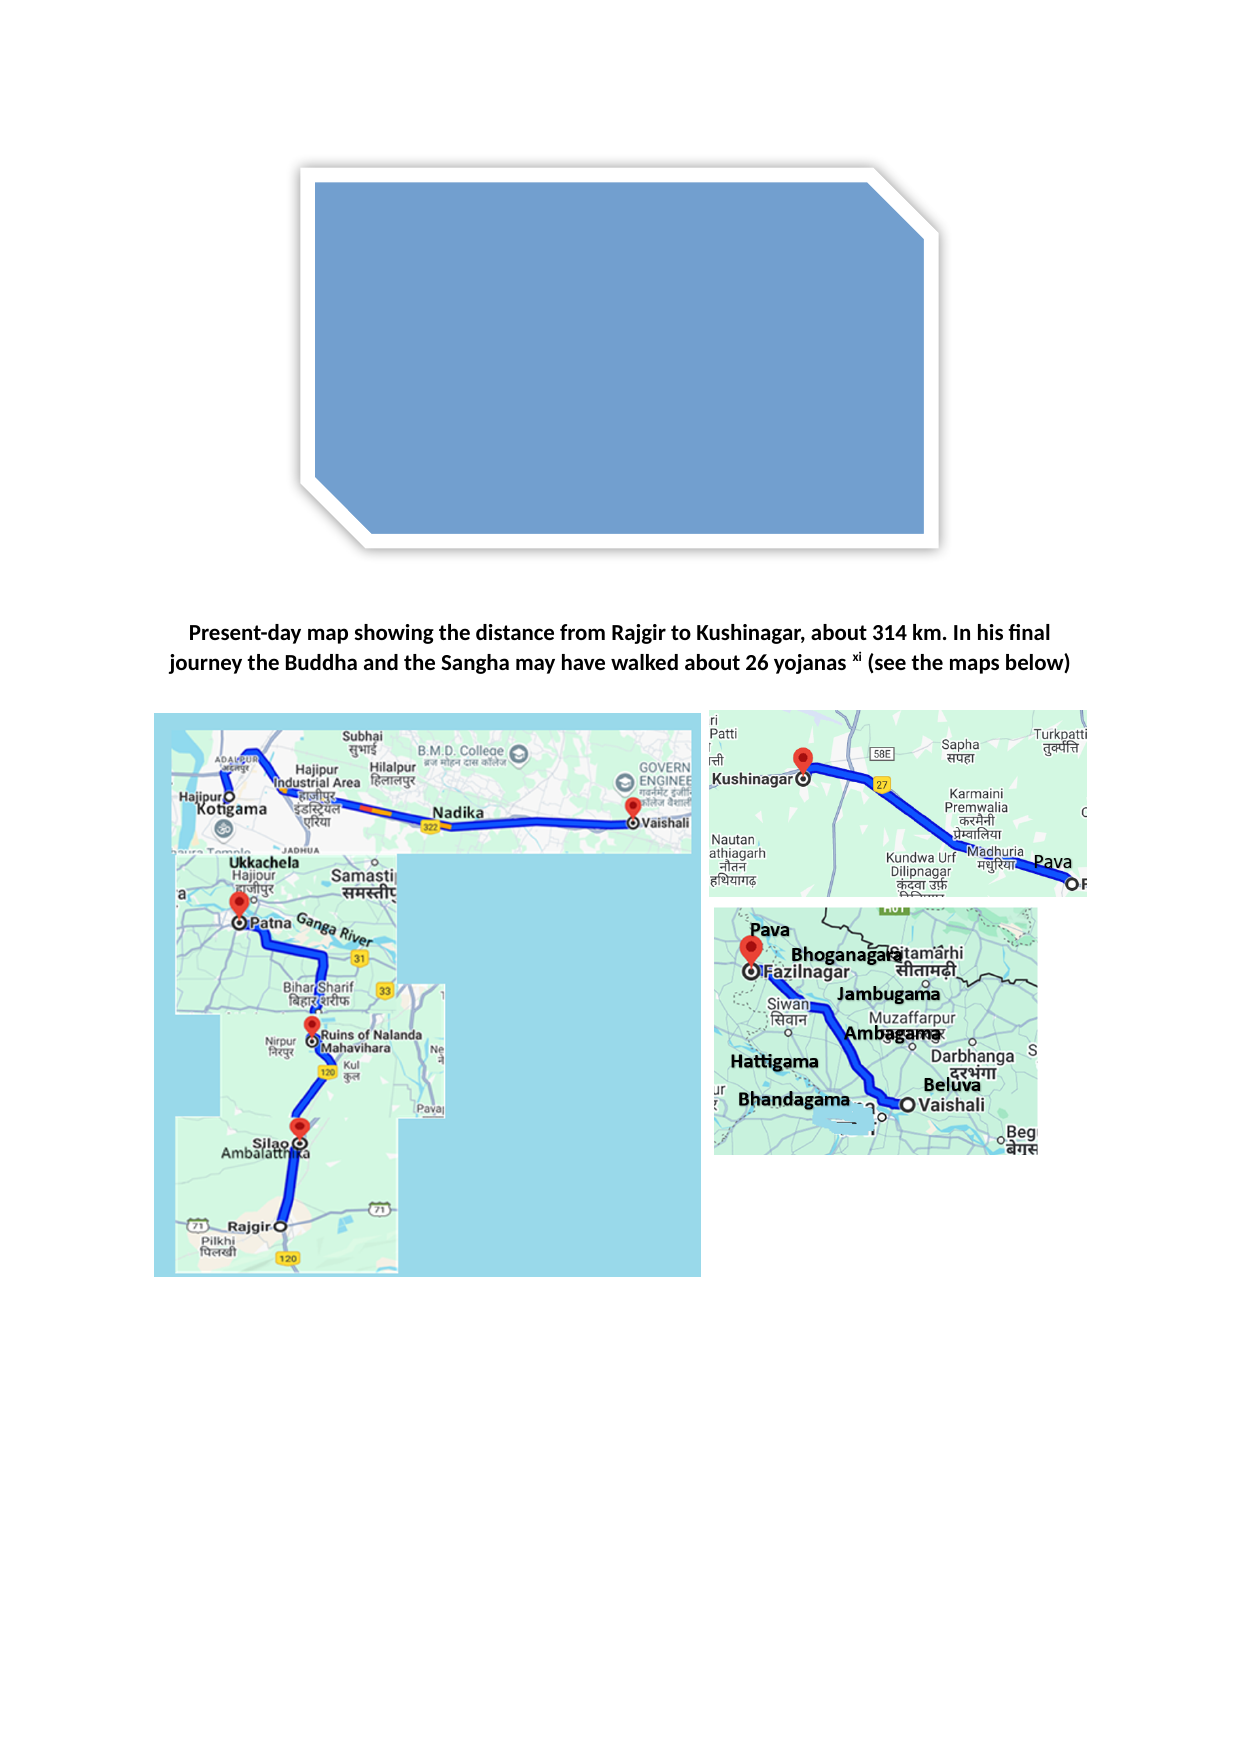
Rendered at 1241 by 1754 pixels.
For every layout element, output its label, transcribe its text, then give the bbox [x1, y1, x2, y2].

text Present-day map showing the distance from Rajgir to Kushinagar, about 314 km. In his final journey the Buddha and the Sangha may have walked about 26 yojanas (see the maps below) [150, 618, 1090, 676]
picture [150, 708, 1091, 1278]
